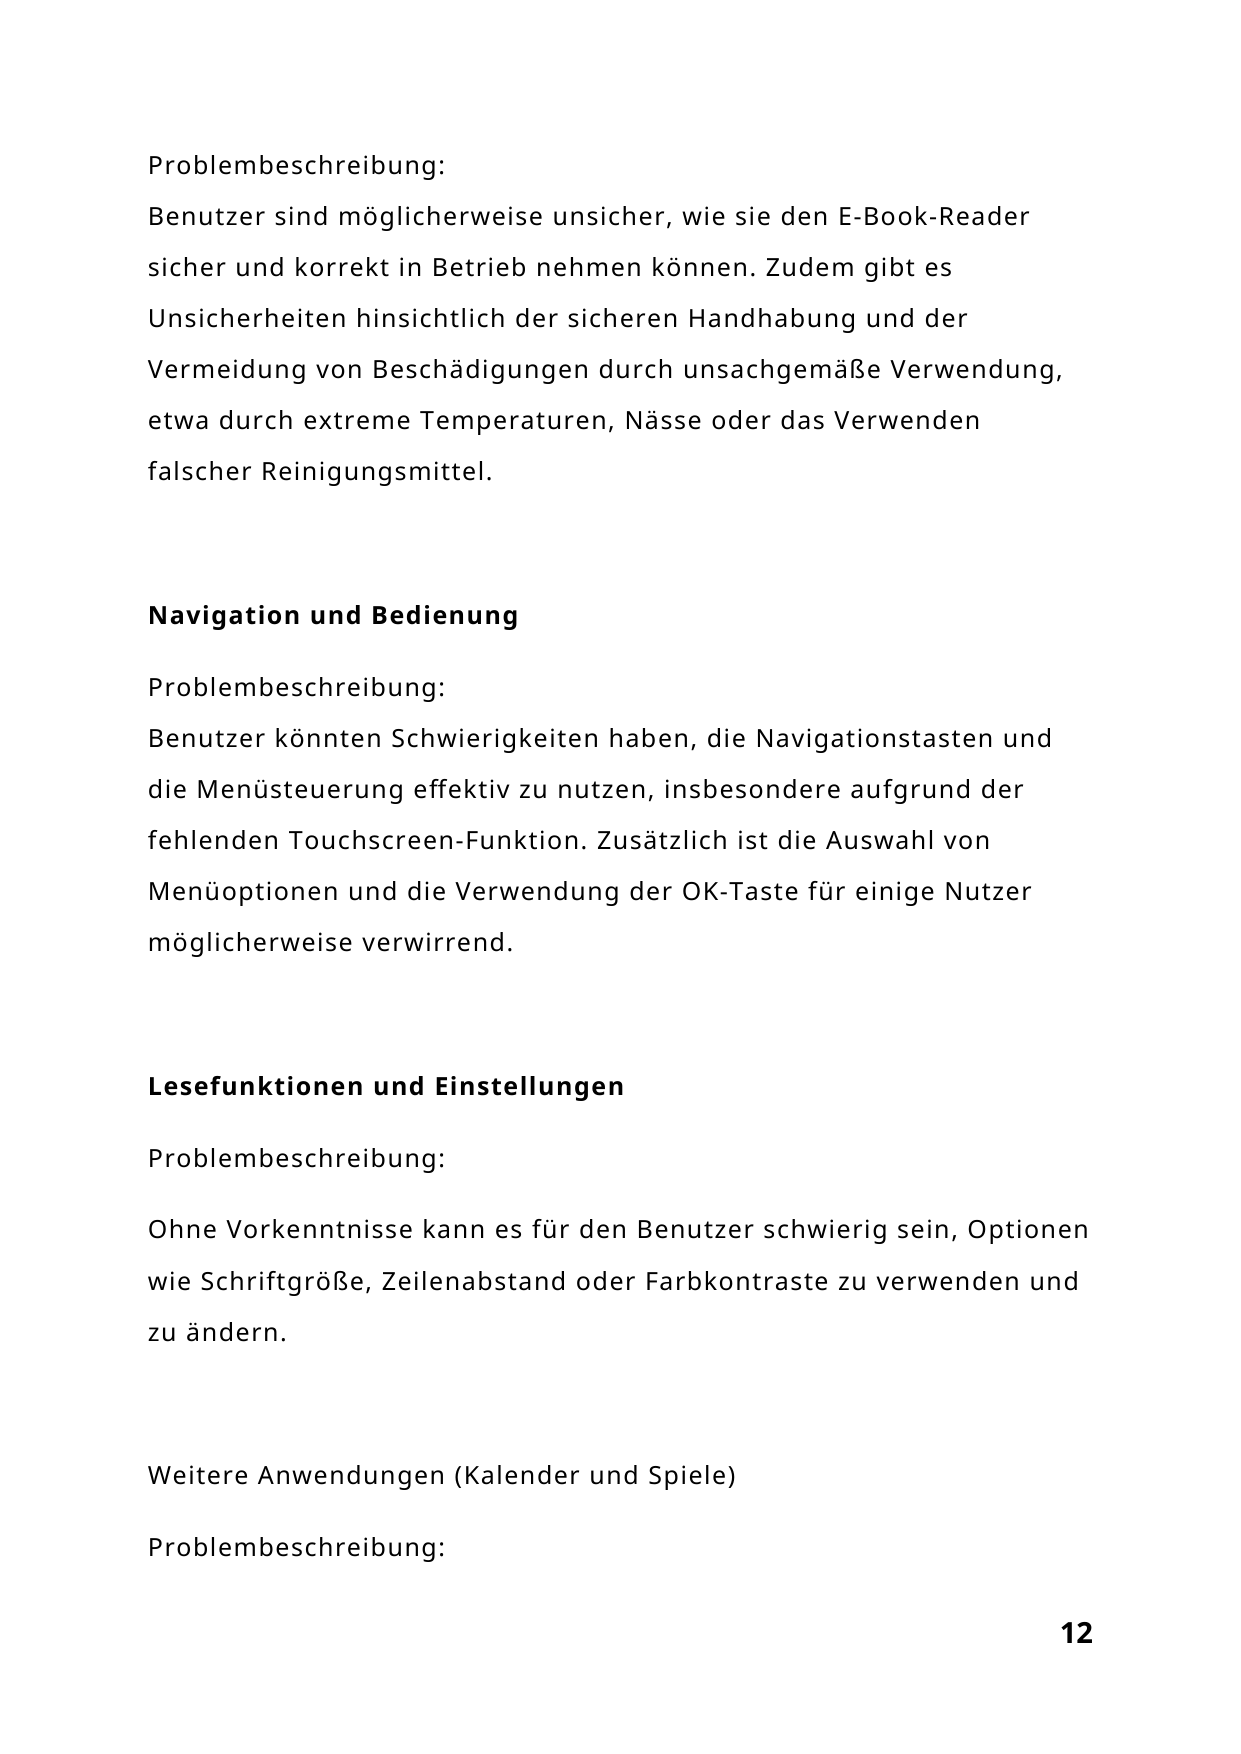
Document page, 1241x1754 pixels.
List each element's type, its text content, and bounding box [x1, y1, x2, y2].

text Weitere Anwendungen (Kalender und Spiele) [148, 1458, 1093, 1492]
text Navigation und Bedienung [148, 598, 1093, 632]
text Problembeschreibung: [148, 1140, 1093, 1174]
text Problembeschreibung: Benutzer sind möglicherweise unsicher, wie sie den E-Book-Reader sicher und korrekt in Betrieb nehmen können. Zudem gibt es Unsicherheiten hinsichtlich der sicheren Handhabung und der Vermeidung von Beschädigungen durch unsachgemäße Verwendung, etwa durch extreme Temperaturen, Nässe oder das Verwenden falscher Reinigungsmittel. [148, 148, 1093, 488]
text Lesefunktionen und Einstellungen [148, 1068, 1093, 1102]
text Ohne Vorkenntnisse kann es für den Benutzer schwierig sein, Optionen wie Schriftgröße, Zeilenabstand oder Farbkontraste zu verwenden und zu ändern. [148, 1212, 1093, 1348]
text Problembeschreibung: Benutzer könnten Schwierigkeiten haben, die Navigationstasten und die Menüsteuerung effektiv zu nutzen, insbesondere aufgrund der fehlenden Touchscreen-Funktion. Zusätzlich ist die Auswahl von Menüoptionen und die Verwendung der OK-Taste für einige Nutzer möglicherweise verwirrend. [148, 669, 1093, 959]
text Problembeschreibung: [148, 1530, 1093, 1564]
